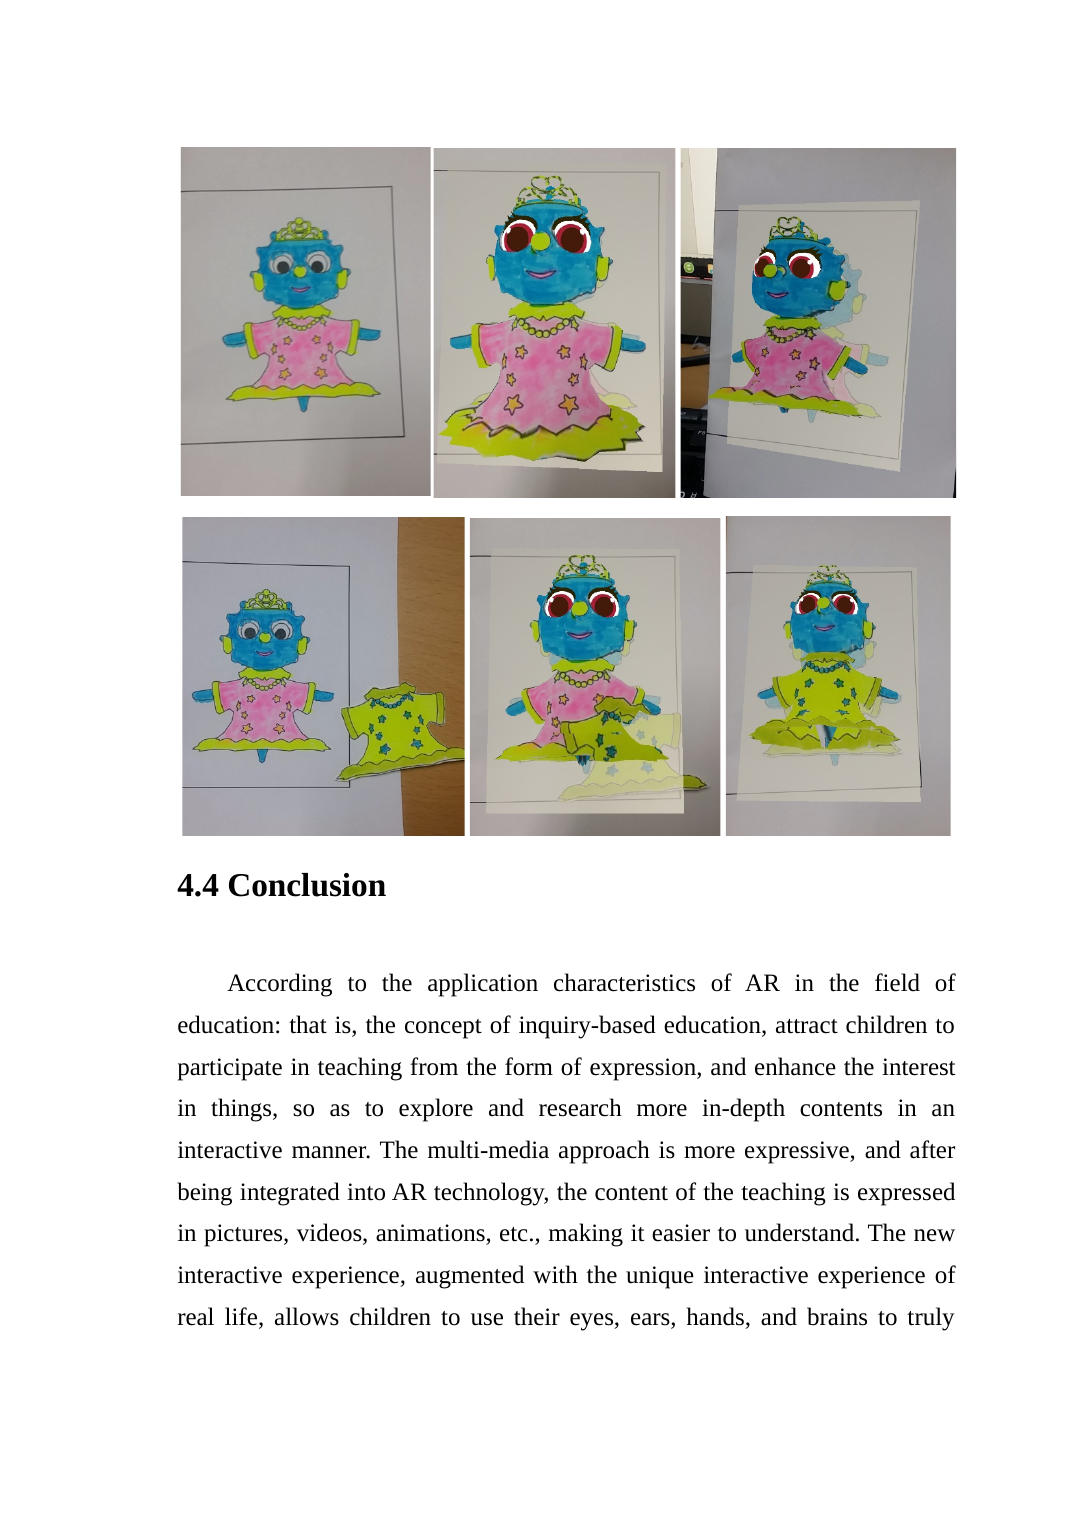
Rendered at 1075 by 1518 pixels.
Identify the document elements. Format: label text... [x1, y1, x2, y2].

picture [469, 518, 721, 836]
picture [181, 147, 431, 496]
picture [725, 516, 951, 836]
picture [680, 148, 957, 498]
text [177, 958, 956, 1333]
text 4.4 Conclusion [177, 865, 956, 903]
picture [433, 148, 676, 498]
picture [182, 517, 465, 836]
